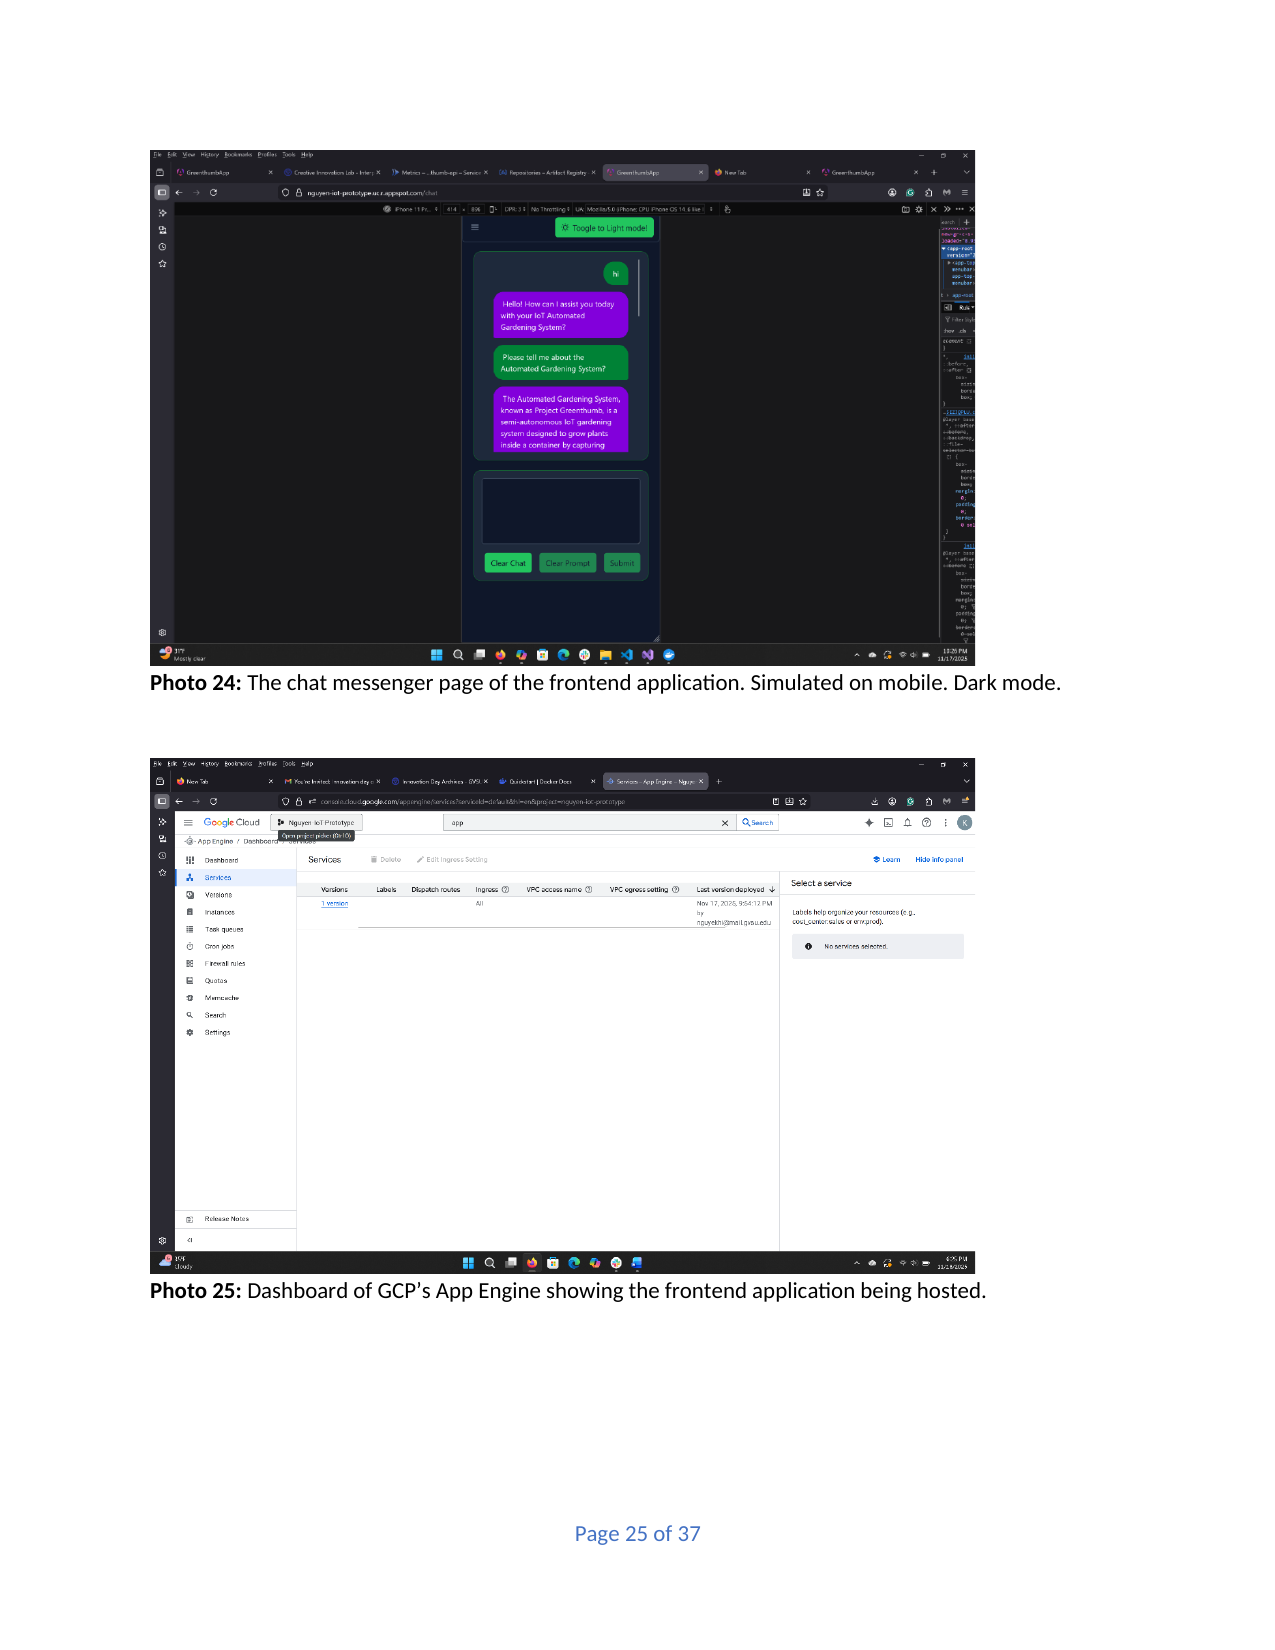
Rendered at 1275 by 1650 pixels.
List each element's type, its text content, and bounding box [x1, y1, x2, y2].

text Photo 25: Dashboard of GCP’s App Engine showing the frontend application being hosted. [150, 1276, 1125, 1304]
picture [150, 150, 976, 666]
text Photo 24: The chat messenger page of the frontend application. Simulated on mobile. Dark mode. [150, 668, 1125, 696]
picture [150, 758, 976, 1274]
